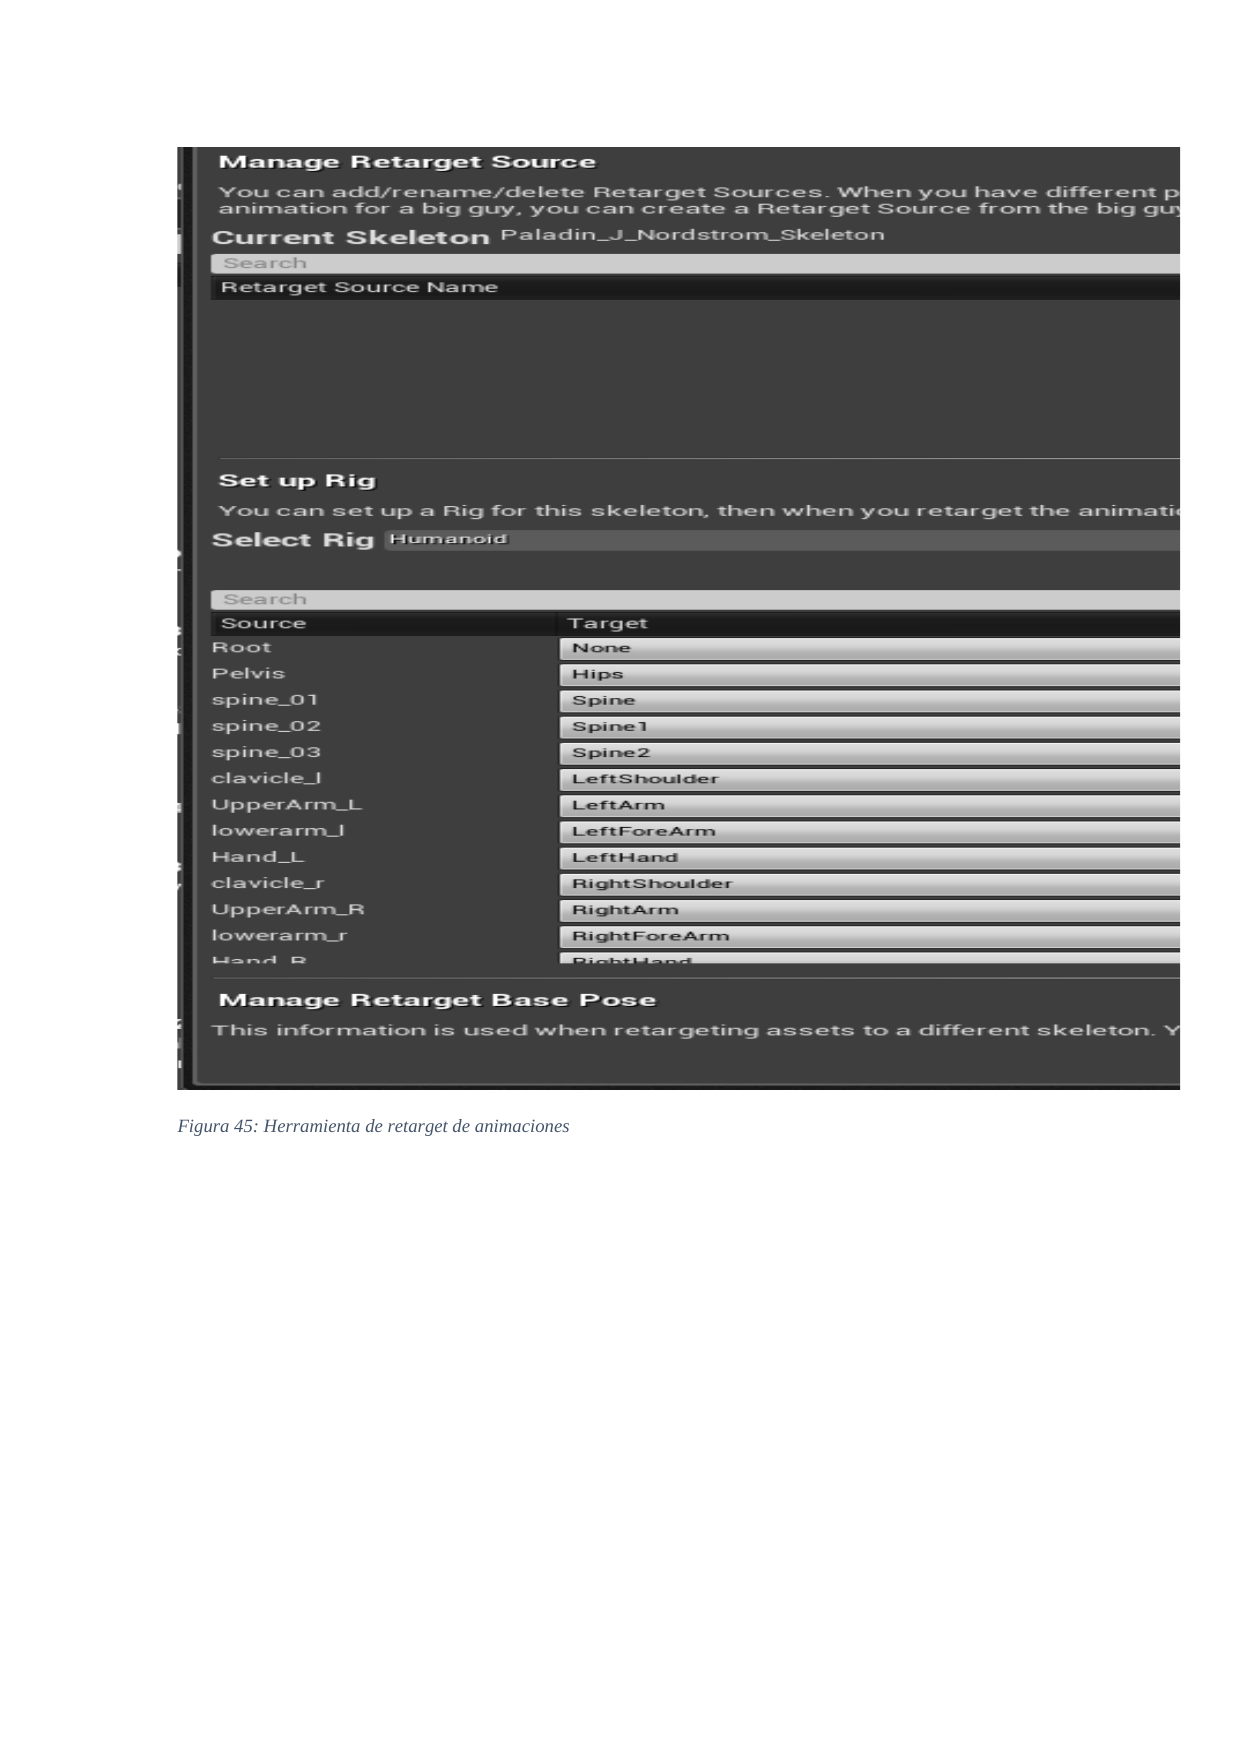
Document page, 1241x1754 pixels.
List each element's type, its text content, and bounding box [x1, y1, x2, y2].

picture [177, 147, 1181, 1090]
text Figura 45: Herramienta de retarget de animaciones [177, 1115, 1063, 1136]
